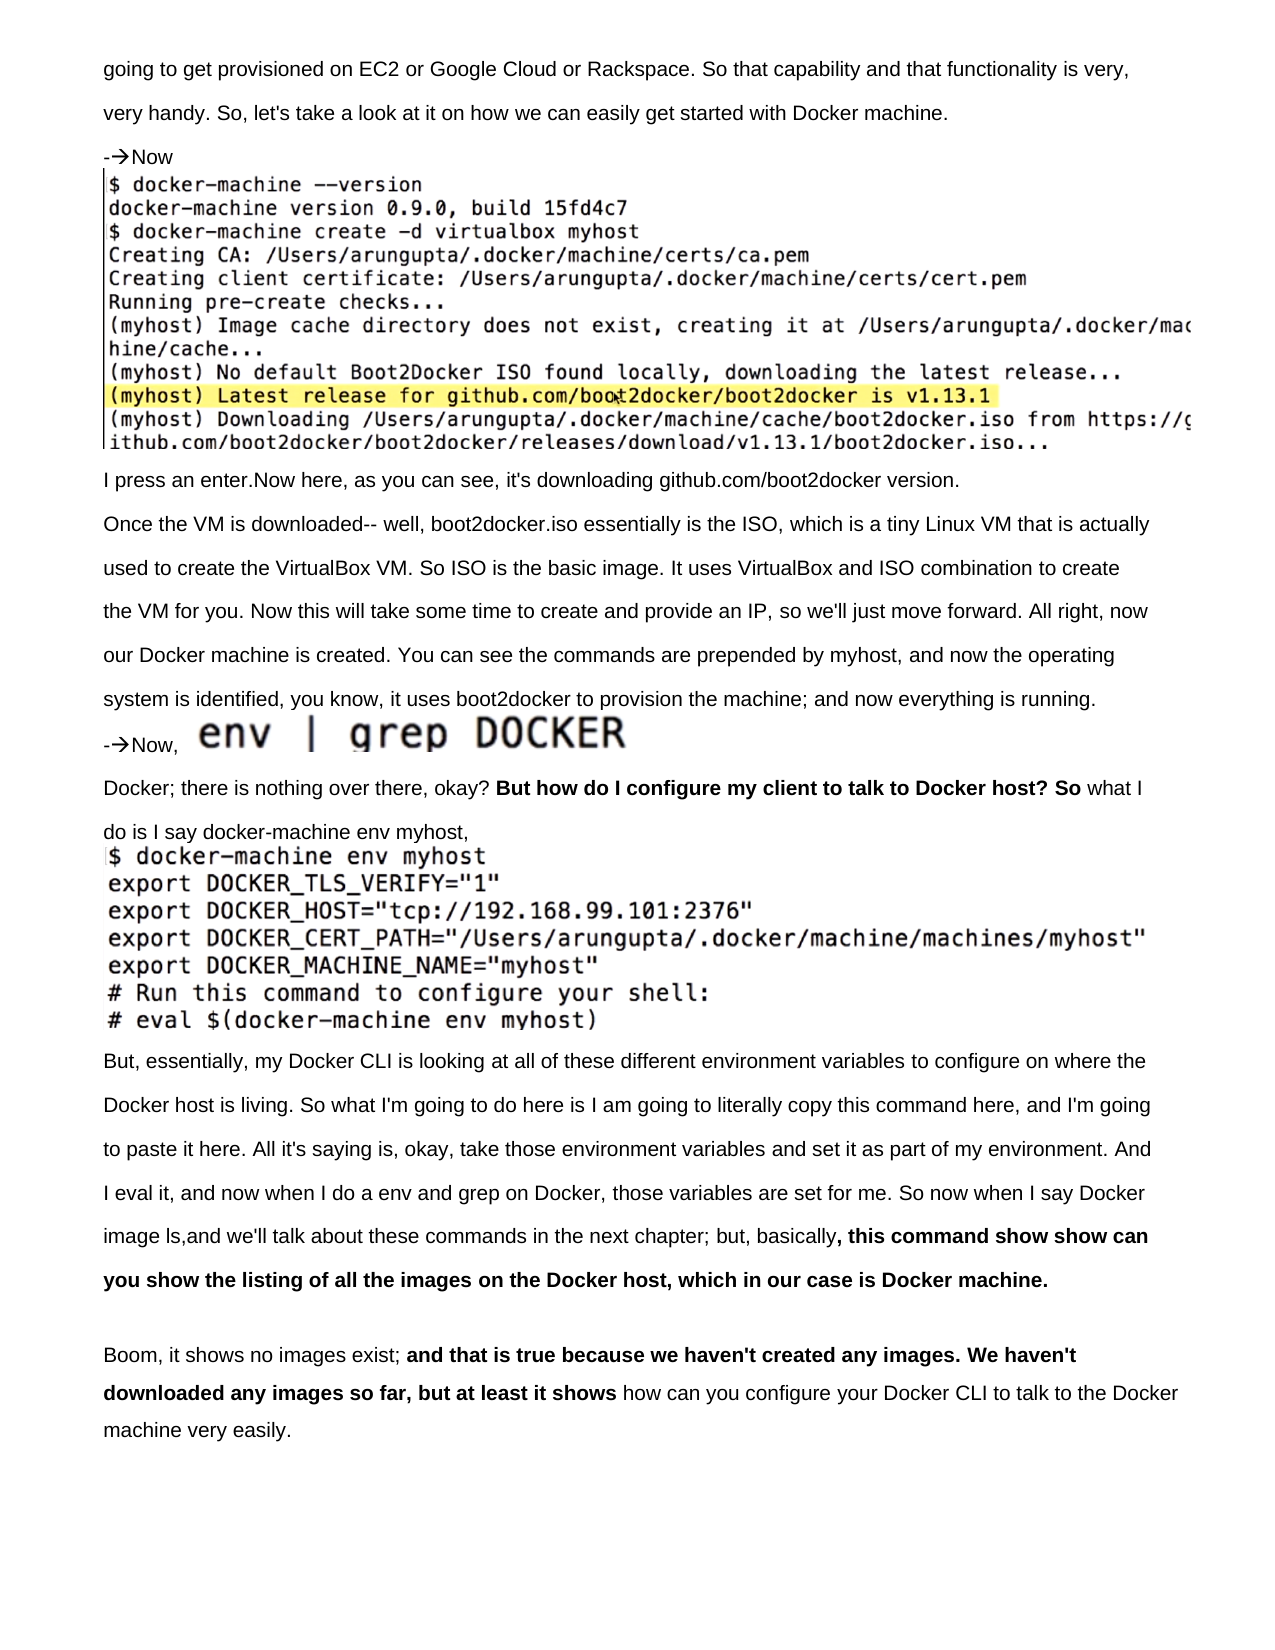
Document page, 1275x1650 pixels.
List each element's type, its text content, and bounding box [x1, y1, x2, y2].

picture [184, 710, 667, 752]
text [103, 37, 1153, 125]
text But, essentially, my Docker CLI is looking at all of these different environment variables to configure on where the Docker host is living. So what I'm going to do here is I am going to literally copy this command here, and I'm going to paste it here. All it's saying is, okay, take those environment variables and set it as part of my environment. And I eval it, and now when I do a env and grep on Docker, those variables are set for me. So now when I say Docker image ls,and we'll talk about these commands in the next chapter; but, basically, this command show show can you show the listing of all the images on the Docker host, which in our case is Docker machine. [103, 1030, 1153, 1292]
picture [103, 168, 1191, 449]
text -Now [103, 125, 1153, 168]
picture [103, 843, 1191, 1030]
text Docker; there is nothing over there, okay? But how do I configure my client to talk to Docker host? So what I do is I say docker-machine env myhost, [103, 756, 1153, 843]
text I press an enter.Now here, as you can see, it's downloading github.com/boot2docker version. [103, 449, 1153, 492]
subtitle Boom, it shows no images exist; and that is true because we haven't created any images. We haven't downloaded any images so far, but at least it shows how can you configure your Docker CLI to talk to the Docker machine very easily. [103, 1329, 1191, 1442]
text Once the VM is downloaded-- well, boot2docker.iso essentially is the ISO, which is a tiny Linux VM that is actually used to create the VirtualBox VM. So ISO is the basic image. It uses VirtualBox and ISO combination to create the VM for you. Now this will take some time to create and provide an IP, so we'll just move forward. All right, now our Docker machine is created. You can see the commands are prepended by myhost, and now the operating system is identified, you know, it uses boot2docker to provision the machine; and now everything is running. [103, 492, 1153, 711]
